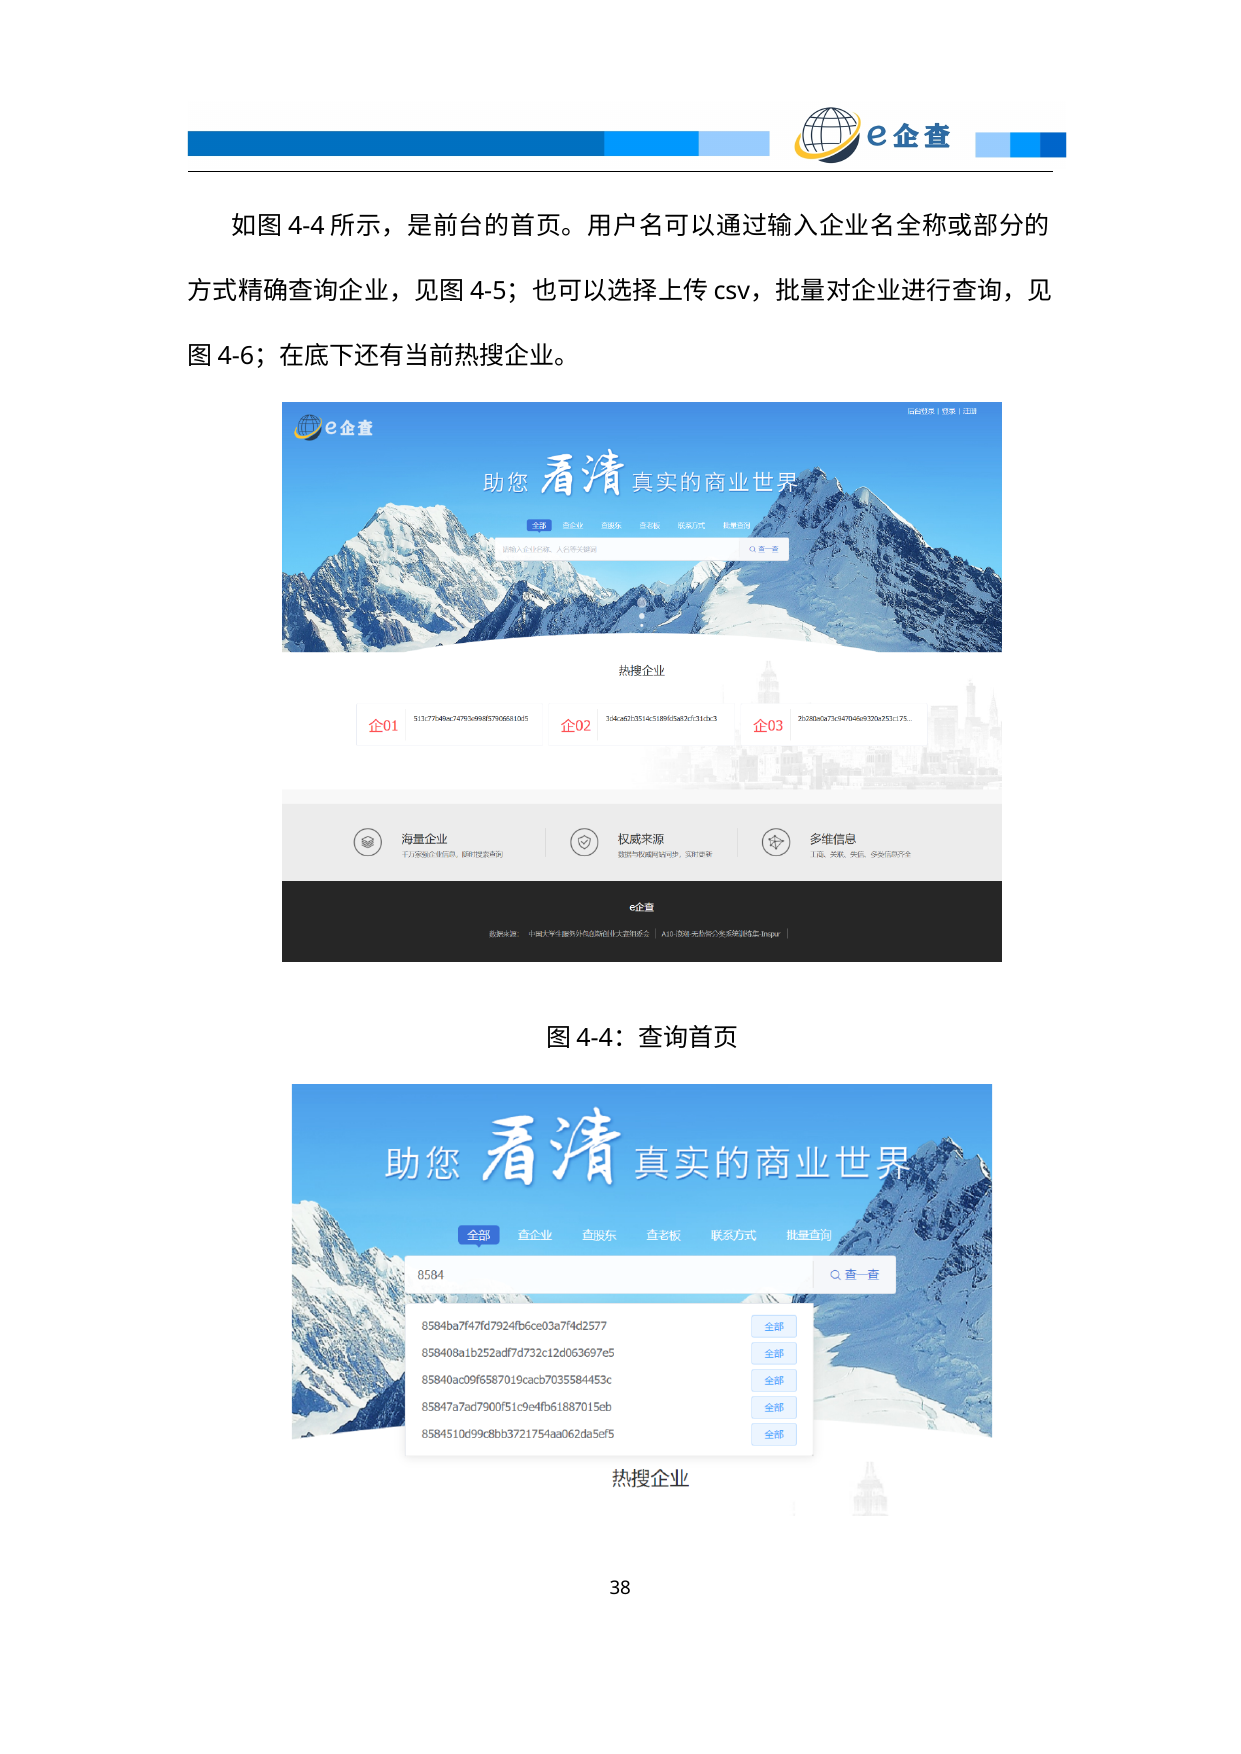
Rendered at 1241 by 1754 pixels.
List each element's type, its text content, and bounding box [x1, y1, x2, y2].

text 图4-4：查询首页 [187, 1003, 1053, 1068]
picture [187, 101, 1067, 169]
picture [291, 1084, 993, 1516]
picture [282, 402, 1002, 962]
text 如图4-4所示，是前台的首页。用户名可以通过输入企业名全称或部分的方式精确查询企业，见图4-5；也可以选择上传csv，批量对企业进行查询，见图4-6；在底下还有当前热搜企业。 [187, 191, 1053, 386]
